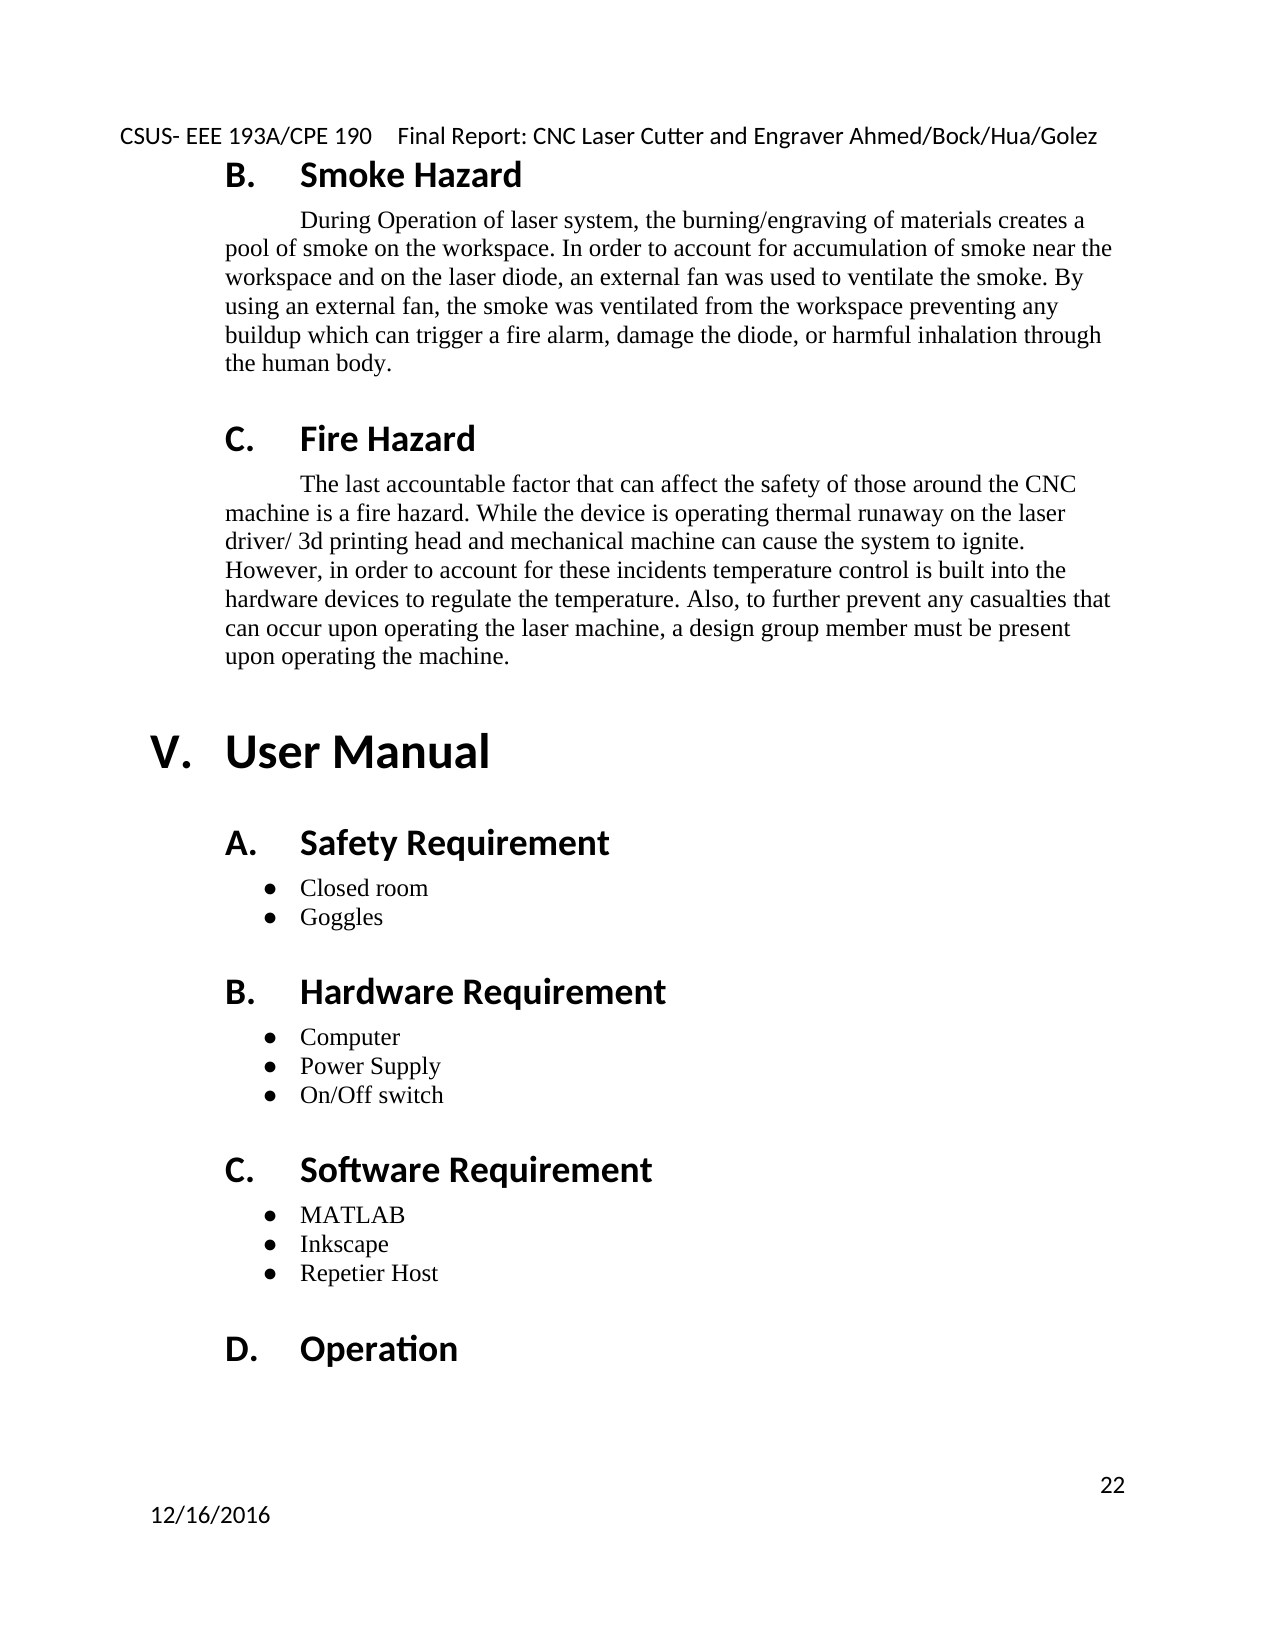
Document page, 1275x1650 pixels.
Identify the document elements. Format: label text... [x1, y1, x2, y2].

list Repetier Host [262, 1258, 1125, 1287]
list Closed room [262, 873, 1125, 902]
subtitle Smoke Hazard [225, 151, 1125, 196]
subtitle Software Requirement [225, 1146, 1125, 1192]
list Computer [262, 1022, 1125, 1051]
text During Operation of laser system, the burning/engraving of materials creates a pool of smoke on the workspace. In order to account for accumulation of smoke near the workspace and on the laser diode, an external fan was used to ventilate the smoke. By using an external fan, the smoke was ventilated from the workspace preventing any buildup which can trigger a fire alarm, damage the diode, or harmful inhalation through the human body. [225, 205, 1125, 377]
subtitle User Manual [150, 720, 1125, 781]
list Goggles [262, 902, 1125, 931]
subtitle Fire Hazard [225, 415, 1125, 461]
subtitle Safety Requirement [225, 819, 1125, 864]
subtitle Operation [225, 1324, 1125, 1370]
list On/Off switch [262, 1080, 1125, 1109]
list Power Supply [262, 1051, 1125, 1080]
list MATLAB [262, 1200, 1125, 1229]
text The last accountable factor that can affect the safety of those around the CNC machine is a fire hazard. While the device is operating thermal runaway on the laser driver/ 3d printing head and mechanical machine can cause the system to ignite. However, in order to account for these incidents temperature control is built into the hardware devices to regulate the temperature. Also, to further prevent any casualties that can occur upon operating the laser machine, a design group member must be present upon operating the machine. [225, 469, 1125, 670]
list Inkscape [262, 1229, 1125, 1258]
subtitle Hardware Requirement [225, 968, 1125, 1014]
